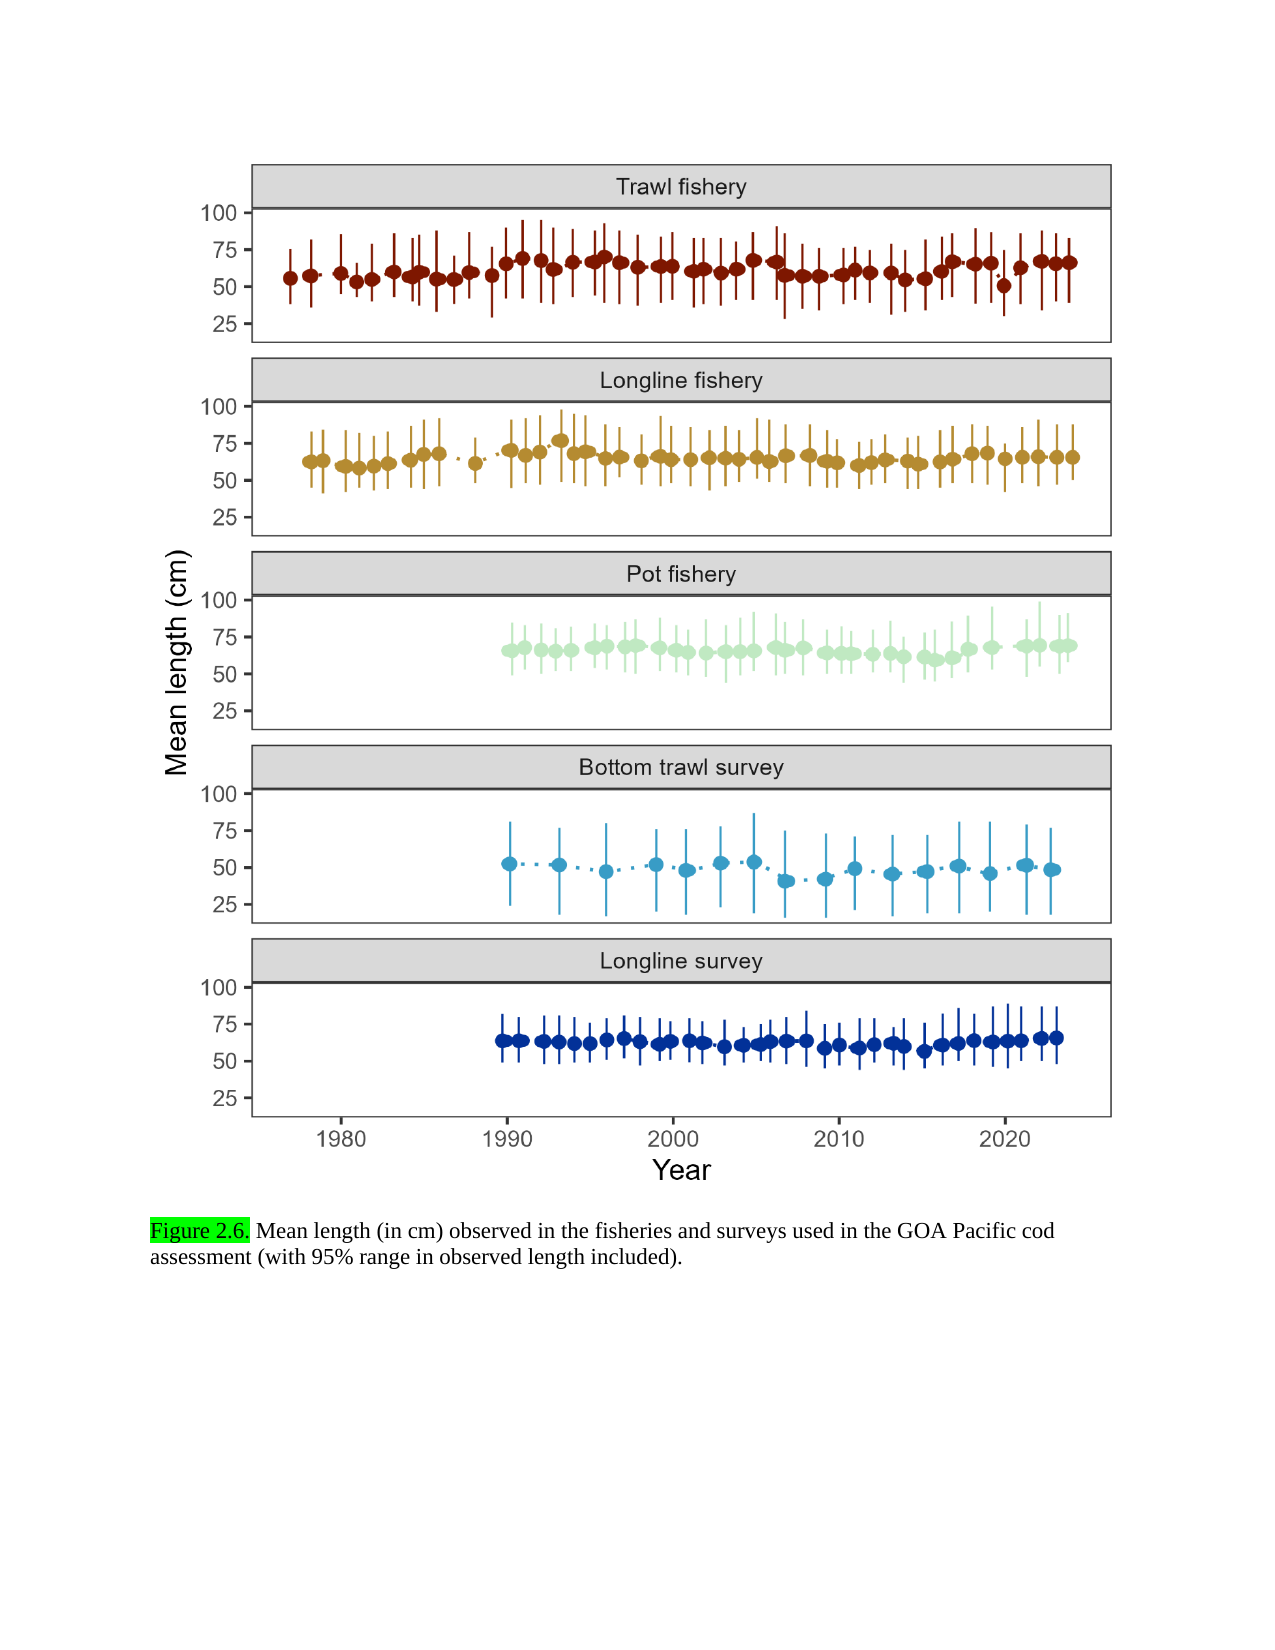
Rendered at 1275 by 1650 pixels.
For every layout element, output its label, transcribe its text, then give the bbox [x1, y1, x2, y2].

picture [150, 150, 1125, 1200]
subtitle Figure 2.6. Mean length (in cm) observed in the fisheries and surveys used in the GOA Pacific cod assessment (with 95% range in observed length included). [150, 1217, 1125, 1269]
